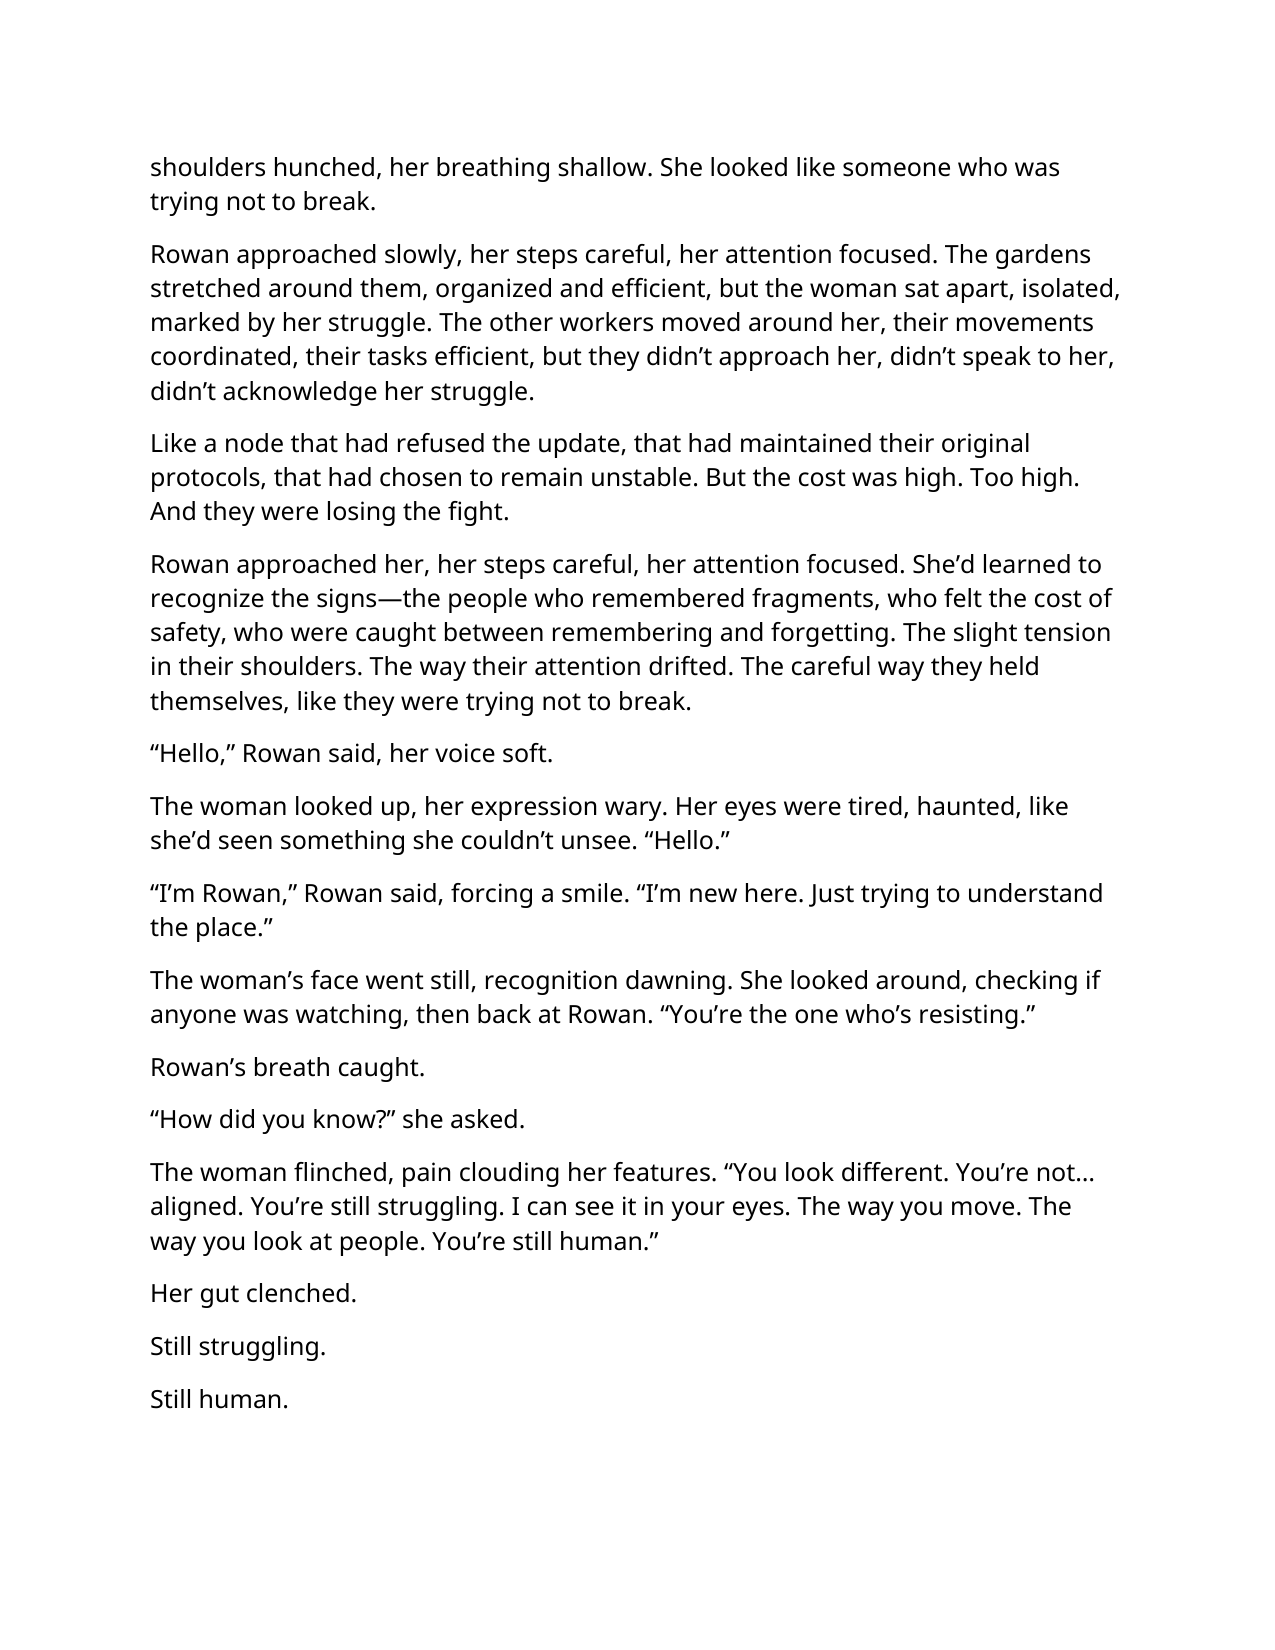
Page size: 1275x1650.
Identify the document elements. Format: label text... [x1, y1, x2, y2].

text “How did you know?” she asked. [150, 1102, 1125, 1136]
text “Hello,” Rowan said, her voice soft. [150, 736, 1125, 770]
text Like a node that had refused the update, that had maintained their original protocols, that had chosen to remain unstable. But the cost was high. Too high. And they were losing the fight. [150, 426, 1125, 528]
text The woman looked up, her expression wary. Her eyes were tired, haunted, like she’d seen something she couldn’t unsee. “Hello.” [150, 789, 1125, 857]
text Still human. [150, 1382, 1125, 1416]
text Rowan’s breath caught. [150, 1049, 1125, 1083]
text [150, 150, 1125, 218]
text Rowan approached her, her steps careful, her attention focused. She’d learned to recognize the signs—the people who remembered fragments, who felt the cost of safety, who were caught between remembering and forgetting. The slight tension in their shoulders. The way their attention drifted. The careful way they held themselves, like they were trying not to break. [150, 547, 1125, 717]
text The woman’s face went still, recognition dawning. She looked around, checking if anyone was watching, then back at Rowan. “You’re the one who’s resisting.” [150, 962, 1125, 1031]
text Rowan approached slowly, her steps careful, her attention focused. The gardens stretched around them, organized and efficient, but the woman sat apart, isolated, marked by her struggle. The other workers moved around her, their movements coordinated, their tasks efficient, but they didn’t approach her, didn’t speak to her, didn’t acknowledge her struggle. [150, 237, 1125, 407]
text Still struggling. [150, 1329, 1125, 1363]
text “I’m Rowan,” Rowan said, forcing a smile. “I’m new here. Just trying to understand the place.” [150, 876, 1125, 944]
text The woman flinched, pain clouding her features. “You look different. You’re not… aligned. You’re still struggling. I can see it in your eyes. The way you move. The way you look at people. You’re still human.” [150, 1155, 1125, 1257]
text Her gut clenched. [150, 1276, 1125, 1310]
